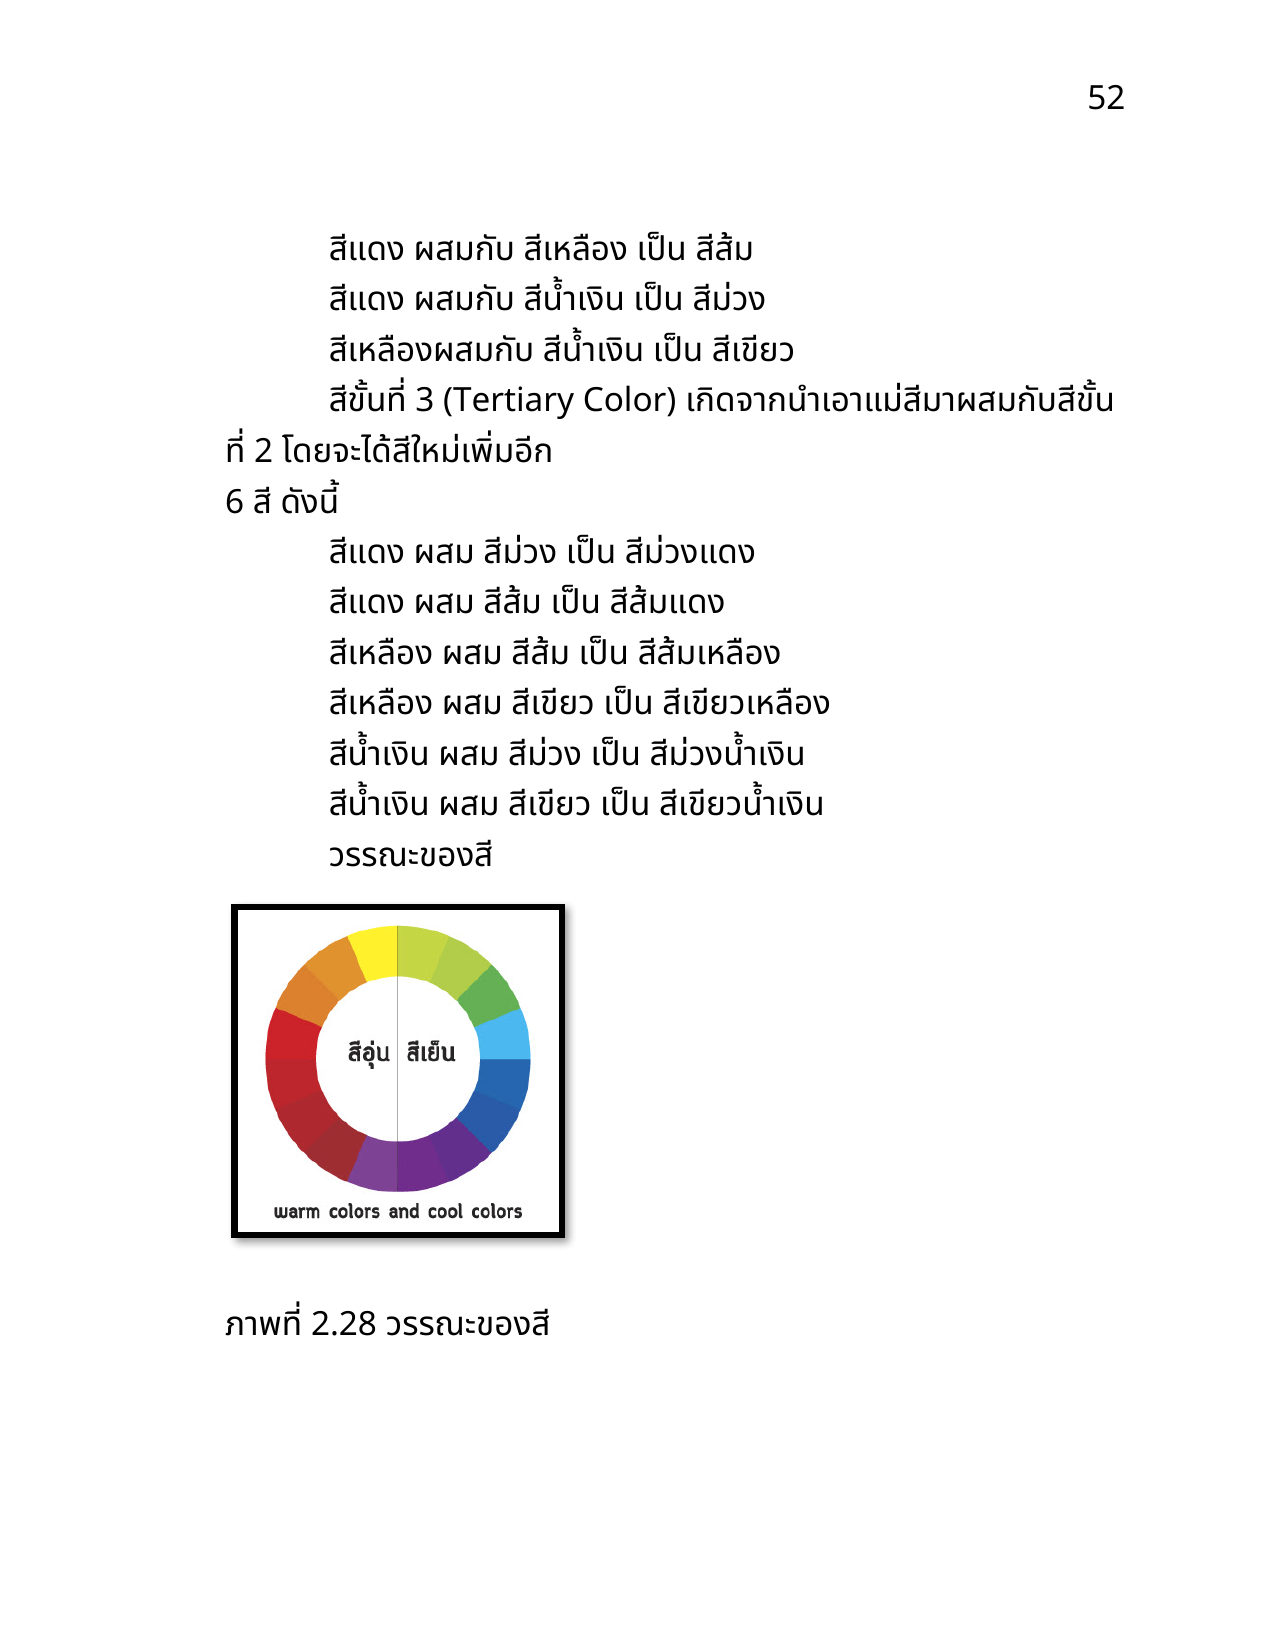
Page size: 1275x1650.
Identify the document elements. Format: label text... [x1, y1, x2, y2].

text สีแดง ผสม สีส้ม เป็น สีส้มแดง [225, 578, 1125, 629]
picture [238, 910, 559, 1232]
text สีเหลืองผสมกับ สีน้ำเงิน เป็น สีเขียว [225, 326, 1125, 376]
text สีน้ำเงิน ผสม สีเขียว เป็น สีเขียวน้ำเงิน [225, 780, 1125, 831]
text สีแดง ผสมกับ สีเหลือง เป็น สีส้ม [225, 225, 1125, 275]
text สีขั้นที่ 3 (Tertiary Color) เกิดจากนำเอาแม่สีมาผสมกับสีขั้นที่ 2 โดยจะได้สีใหม่เพิ่มอีก 6 สี ดังนี้ [225, 376, 1125, 528]
text สีเหลือง ผสม สีส้ม เป็น สีส้มเหลือง [225, 629, 1125, 679]
text สีน้ำเงิน ผสม สีม่วง เป็น สีม่วงน้ำเงิน [225, 730, 1125, 780]
text วรรณะของสี [225, 831, 1125, 881]
text สีแดง ผสมกับ สีน้ำเงิน เป็น สีม่วง [225, 275, 1125, 326]
text สีแดง ผสม สีม่วง เป็น สีม่วงแดง [225, 528, 1125, 578]
text ภาพที่ 2.28 วรรณะของสี [225, 1299, 1125, 1350]
text สีเหลือง ผสม สีเขียว เป็น สีเขียวเหลือง [225, 679, 1125, 730]
